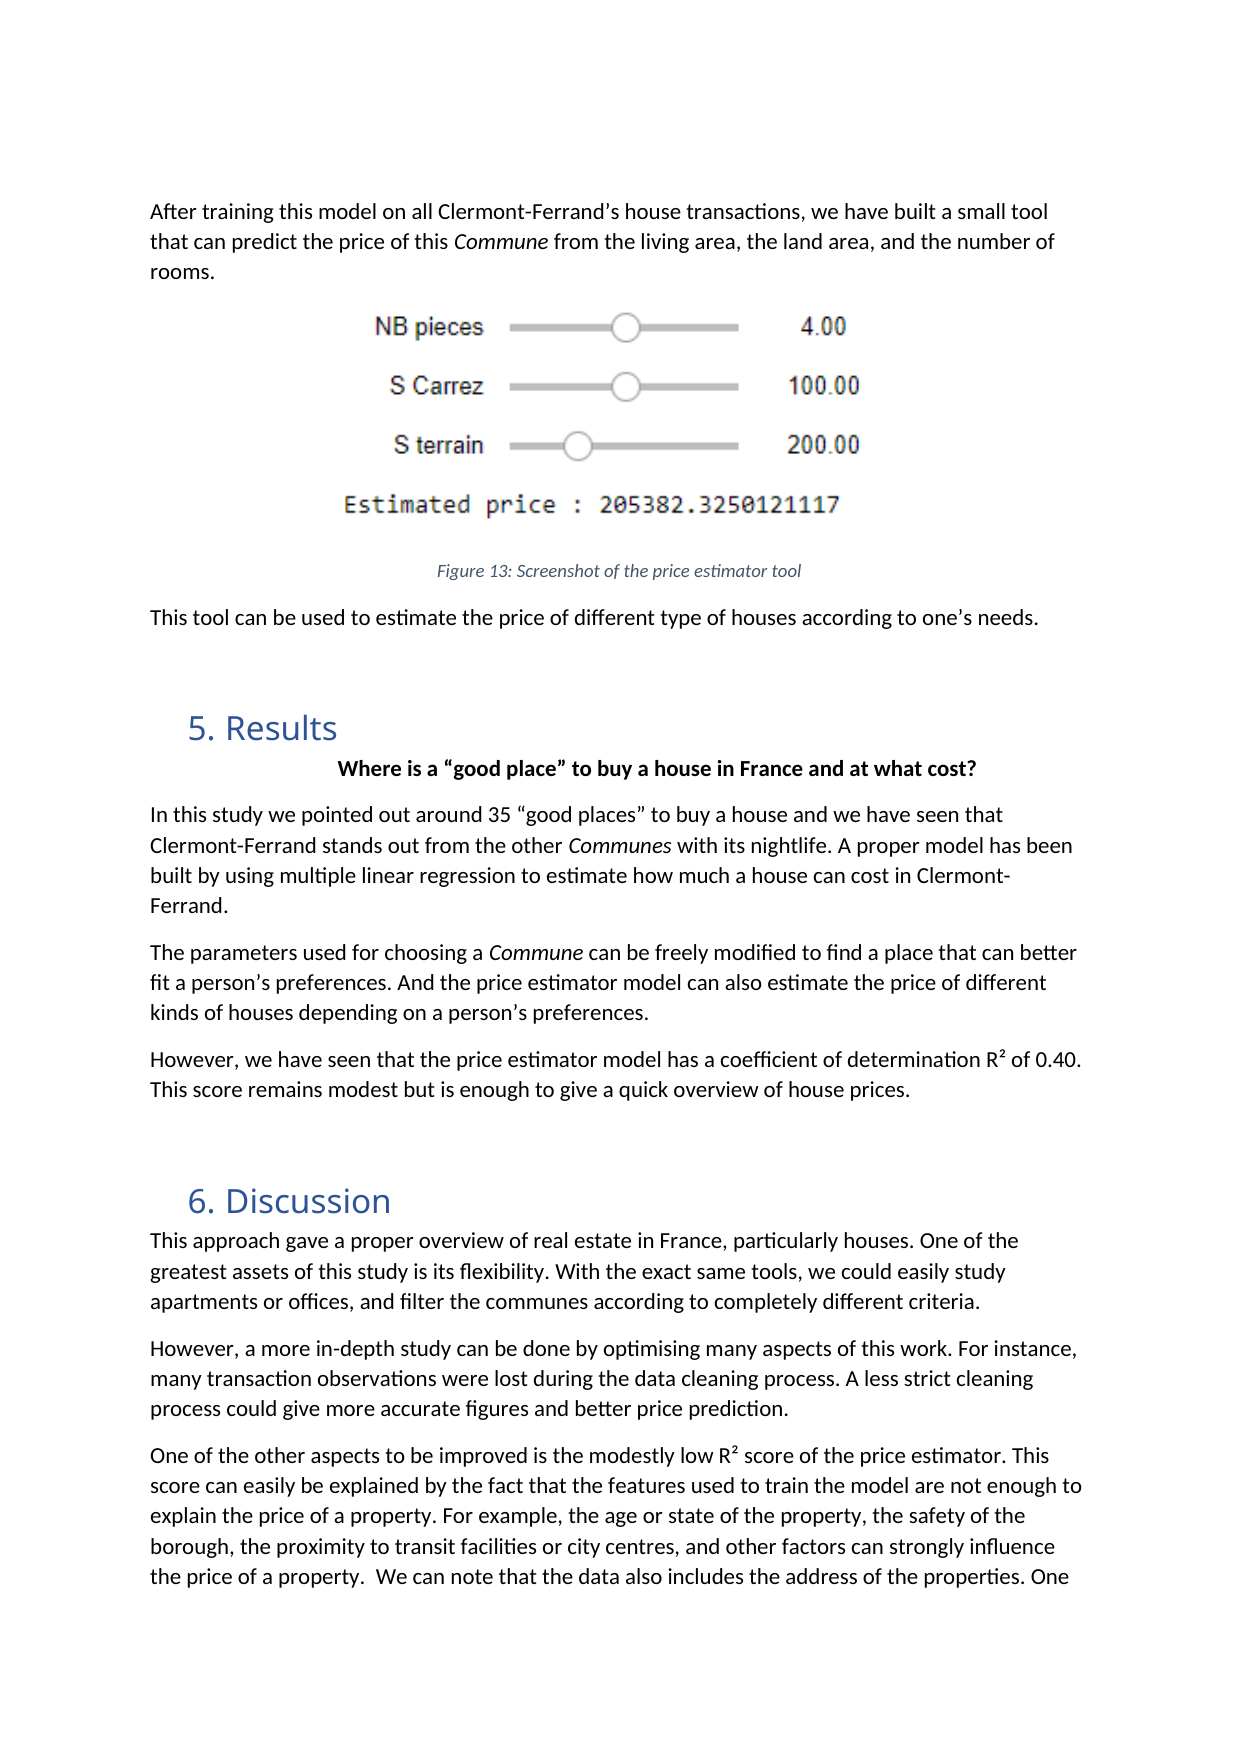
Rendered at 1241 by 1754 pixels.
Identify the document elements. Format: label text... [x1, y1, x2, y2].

text After training this model on all Clermont-Ferrand’s house transactions, we have built a small tool that can predict the price of this Commune from the living area, the land area, and the number of rooms. [150, 197, 1090, 285]
text This approach gave a proper overview of real estate in France, particularly houses. One of the greatest assets of this study is its flexibility. With the exact same tools, we could easily study apartments or offices, and filter the communes according to completely different criteria. [150, 1227, 1090, 1315]
text Where is a “good place” to buy a house in France and at what cost? [225, 754, 1090, 782]
text However, we have seen that the price estimator model has a coefficient of determination R² of 0.40. This score remains modest but is enough to give a quick overview of house prices. [150, 1045, 1090, 1104]
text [150, 1441, 1090, 1590]
text The parameters used for choosing a Commune can be freely modified to find a place that can better fit a person’s preferences. And the price estimator model can also estimate the price of different kinds of houses depending on a person’s preferences. [150, 938, 1090, 1027]
subtitle Discussion [187, 1178, 1090, 1223]
picture [309, 304, 931, 541]
text However, a more in-depth study can be done by optimising many aspects of this work. For instance, many transaction observations were lost during the data cleaning process. A less strict cleaning process could give more accurate figures and better price prediction. [150, 1334, 1090, 1422]
text In this study we pointed out around 35 “good places” to buy a house and we have seen that Clermont-Ferrand stands out from the other Communes with its nightlife. A proper model has been built by using multiple linear regression to estimate how much a house can cost in Clermont-Ferrand. [150, 801, 1090, 919]
text This tool can be used to estimate the price of different type of houses according to one’s needs. [150, 603, 1090, 631]
text Figure 13: Screenshot of the price estimator tool [150, 559, 1090, 582]
subtitle Results [187, 705, 1090, 750]
